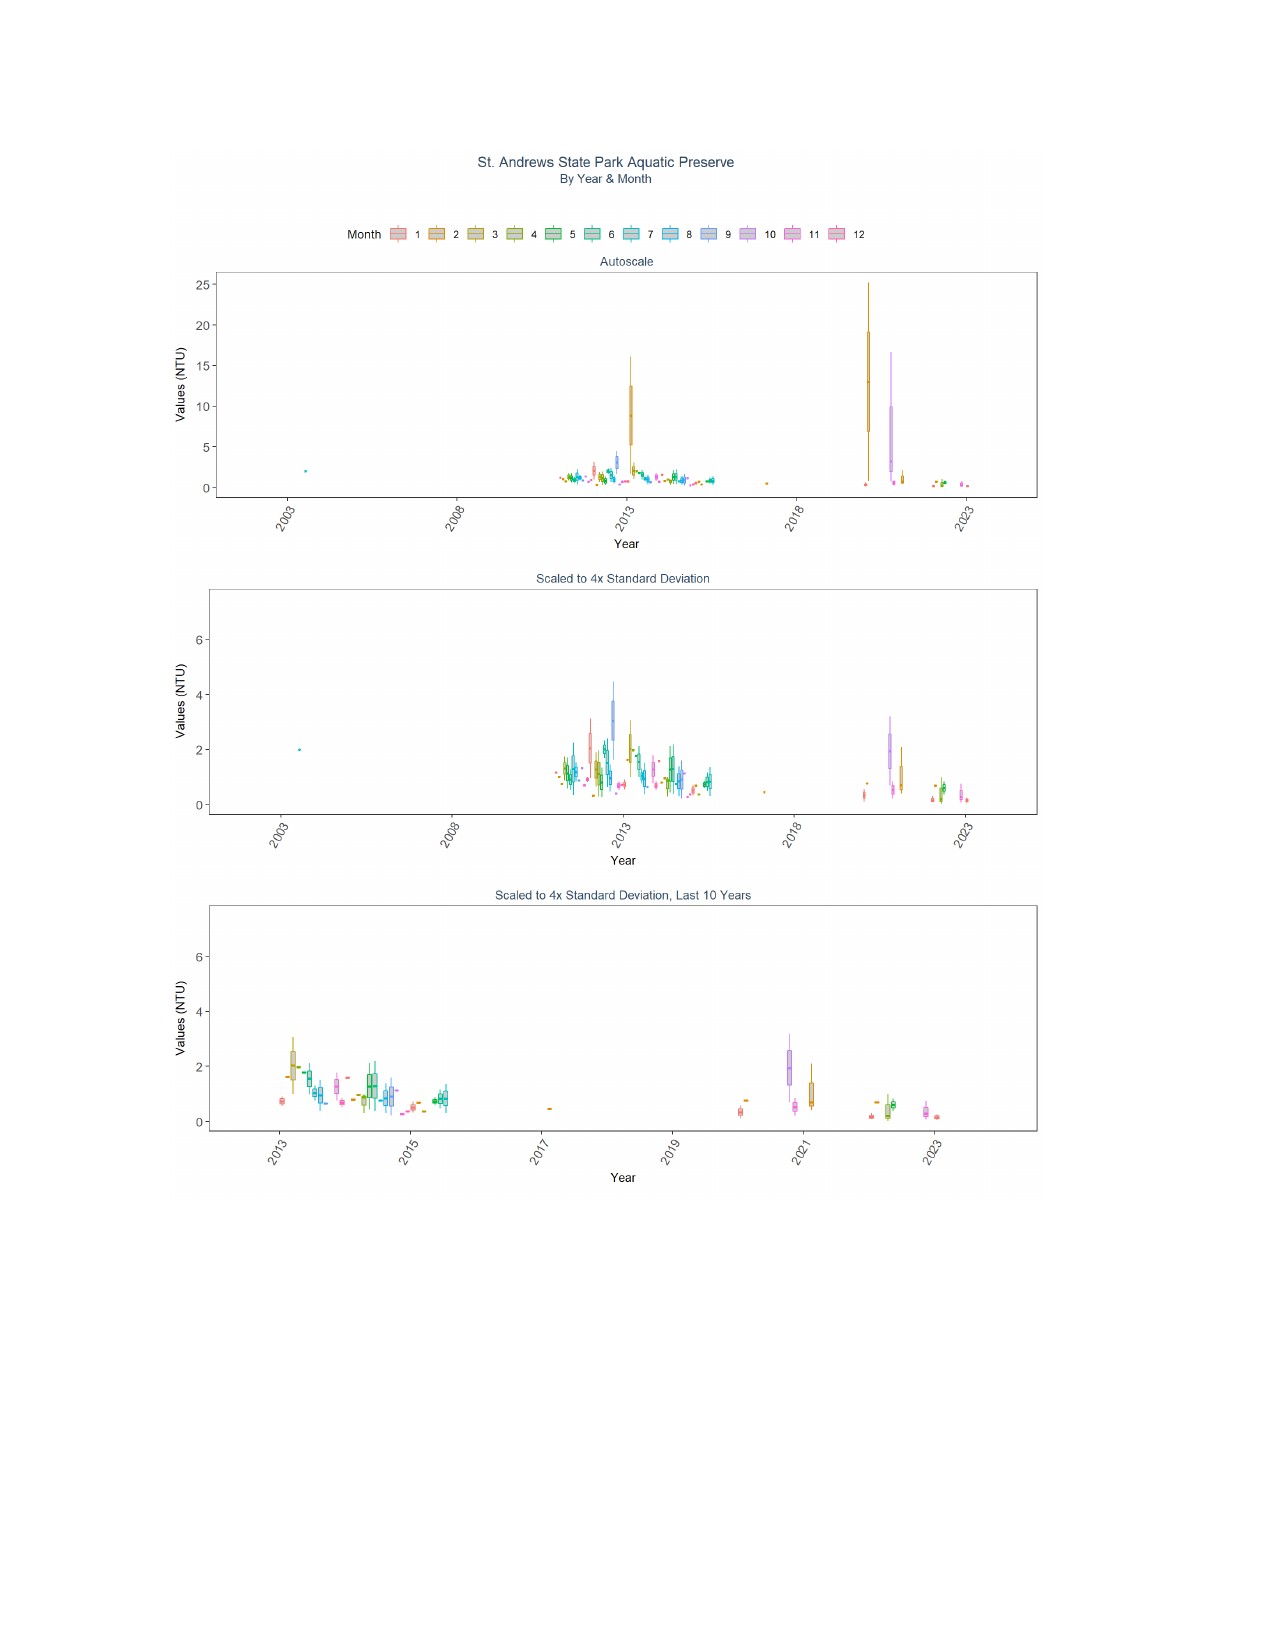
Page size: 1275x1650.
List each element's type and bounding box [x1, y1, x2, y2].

picture [168, 150, 1044, 1200]
